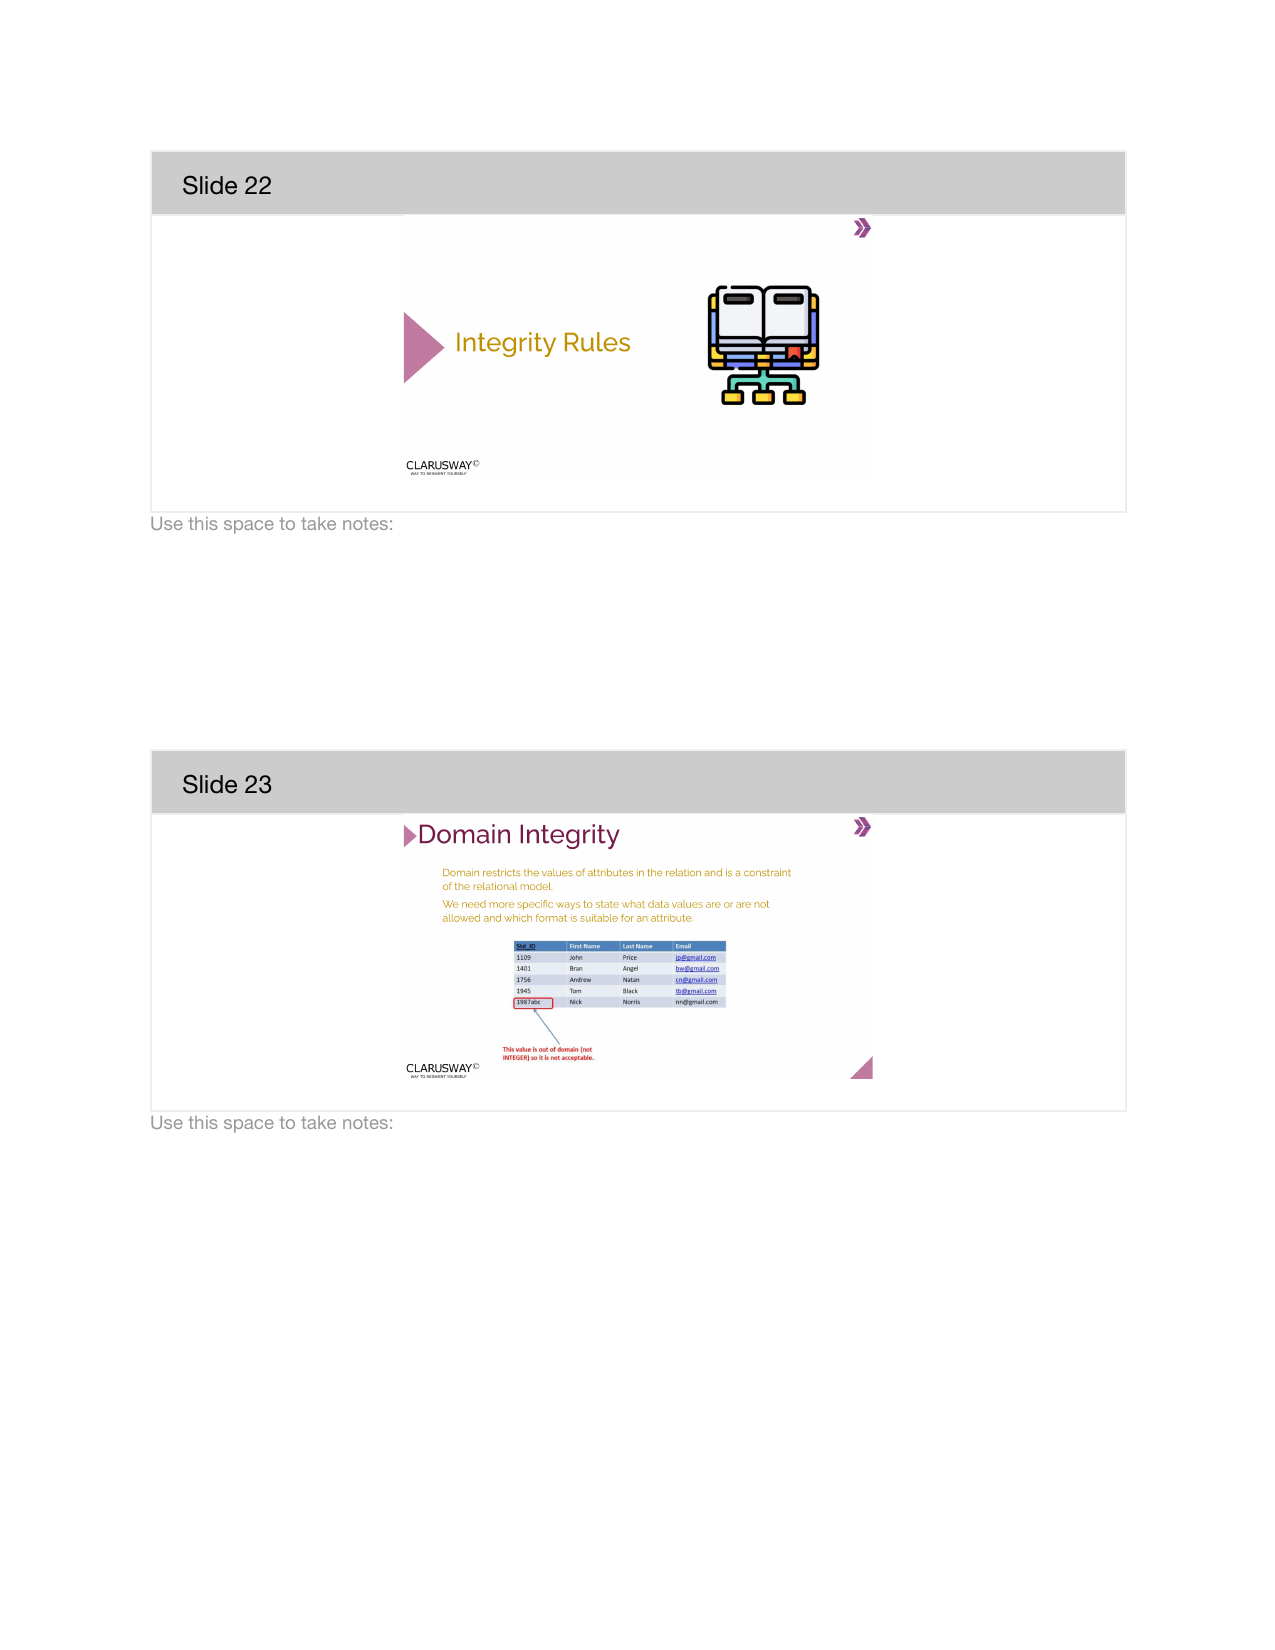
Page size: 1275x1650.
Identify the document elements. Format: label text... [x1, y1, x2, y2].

picture [403, 814, 873, 1079]
picture [403, 215, 873, 480]
text Use this space to take notes: [150, 513, 1125, 536]
text Use this space to take notes: [150, 1112, 1125, 1135]
table_cell [152, 815, 1125, 1110]
table_header Slide 22 [152, 152, 1125, 214]
table_header Slide 23 [152, 751, 1125, 813]
table_cell [152, 216, 1125, 511]
